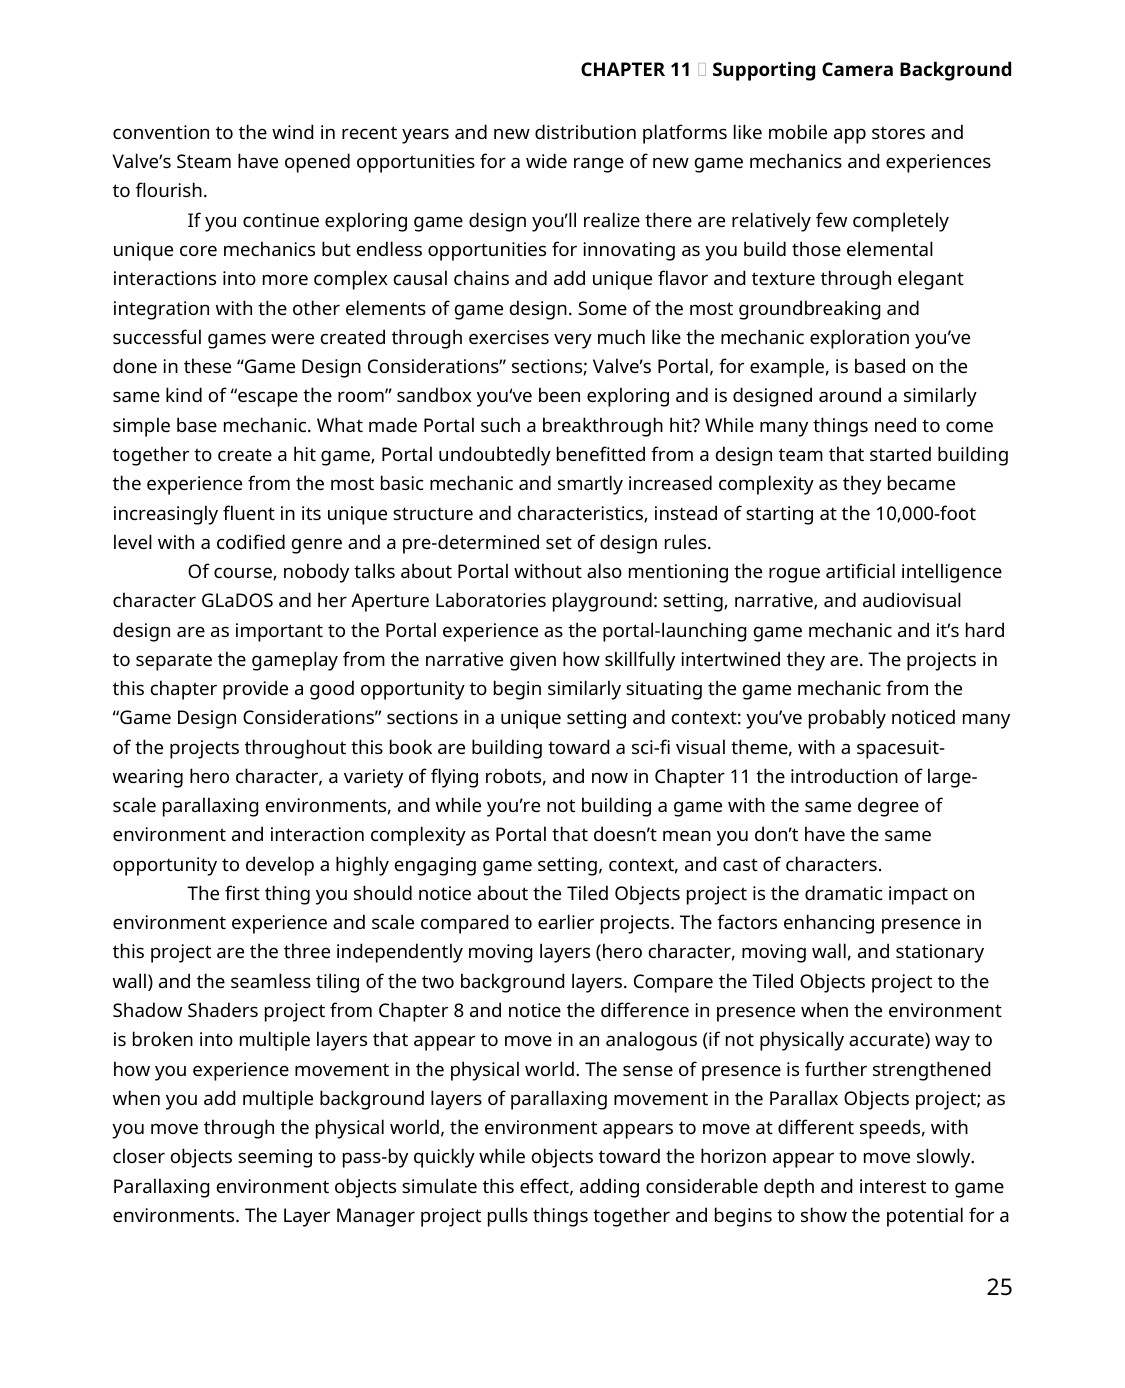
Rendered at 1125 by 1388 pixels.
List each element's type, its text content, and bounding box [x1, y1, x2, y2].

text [112, 119, 1012, 203]
text If you continue exploring game design you’ll realize there are relatively few completely unique core mechanics but endless opportunities for innovating as you build those elemental interactions into more complex causal chains and add unique flavor and texture through elegant integration with the other elements of game design. Some of the most groundbreaking and successful games were created through exercises very much like the mechanic exploration you’ve done in these “Game Design Considerations” sections; Valve’s Portal, for example, is based on the same kind of “escape the room” sandbox you‘ve been exploring and is designed around a similarly simple base mechanic. What made Portal such a breakthrough hit? While many things need to come together to create a hit game, Portal undoubtedly benefitted from a design team that started building the experience from the most basic mechanic and smartly increased complexity as they became increasingly fluent in its unique structure and characteristics, instead of starting at the 10,000-foot level with a codified genre and a pre-determined set of design rules. [112, 207, 1012, 554]
text Of course, nobody talks about Portal without also mentioning the rogue artificial intelligence character GLaDOS and her Aperture Laboratories playground: setting, narrative, and audiovisual design are as important to the Portal experience as the portal-launching game mechanic and it’s hard to separate the gameplay from the narrative given how skillfully intertwined they are. The projects in this chapter provide a good opportunity to begin similarly situating the game mechanic from the “Game Design Considerations” sections in a unique setting and context: you’ve probably noticed many of the projects throughout this book are building toward a sci-fi visual theme, with a spacesuit-wearing hero character, a variety of flying robots, and now in Chapter 11 the introduction of large-scale parallaxing environments, and while you’re not building a game with the same degree of environment and interaction complexity as Portal that doesn’t mean you don’t have the same opportunity to develop a highly engaging game setting, context, and cast of characters. [112, 558, 1012, 877]
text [112, 880, 1012, 1228]
